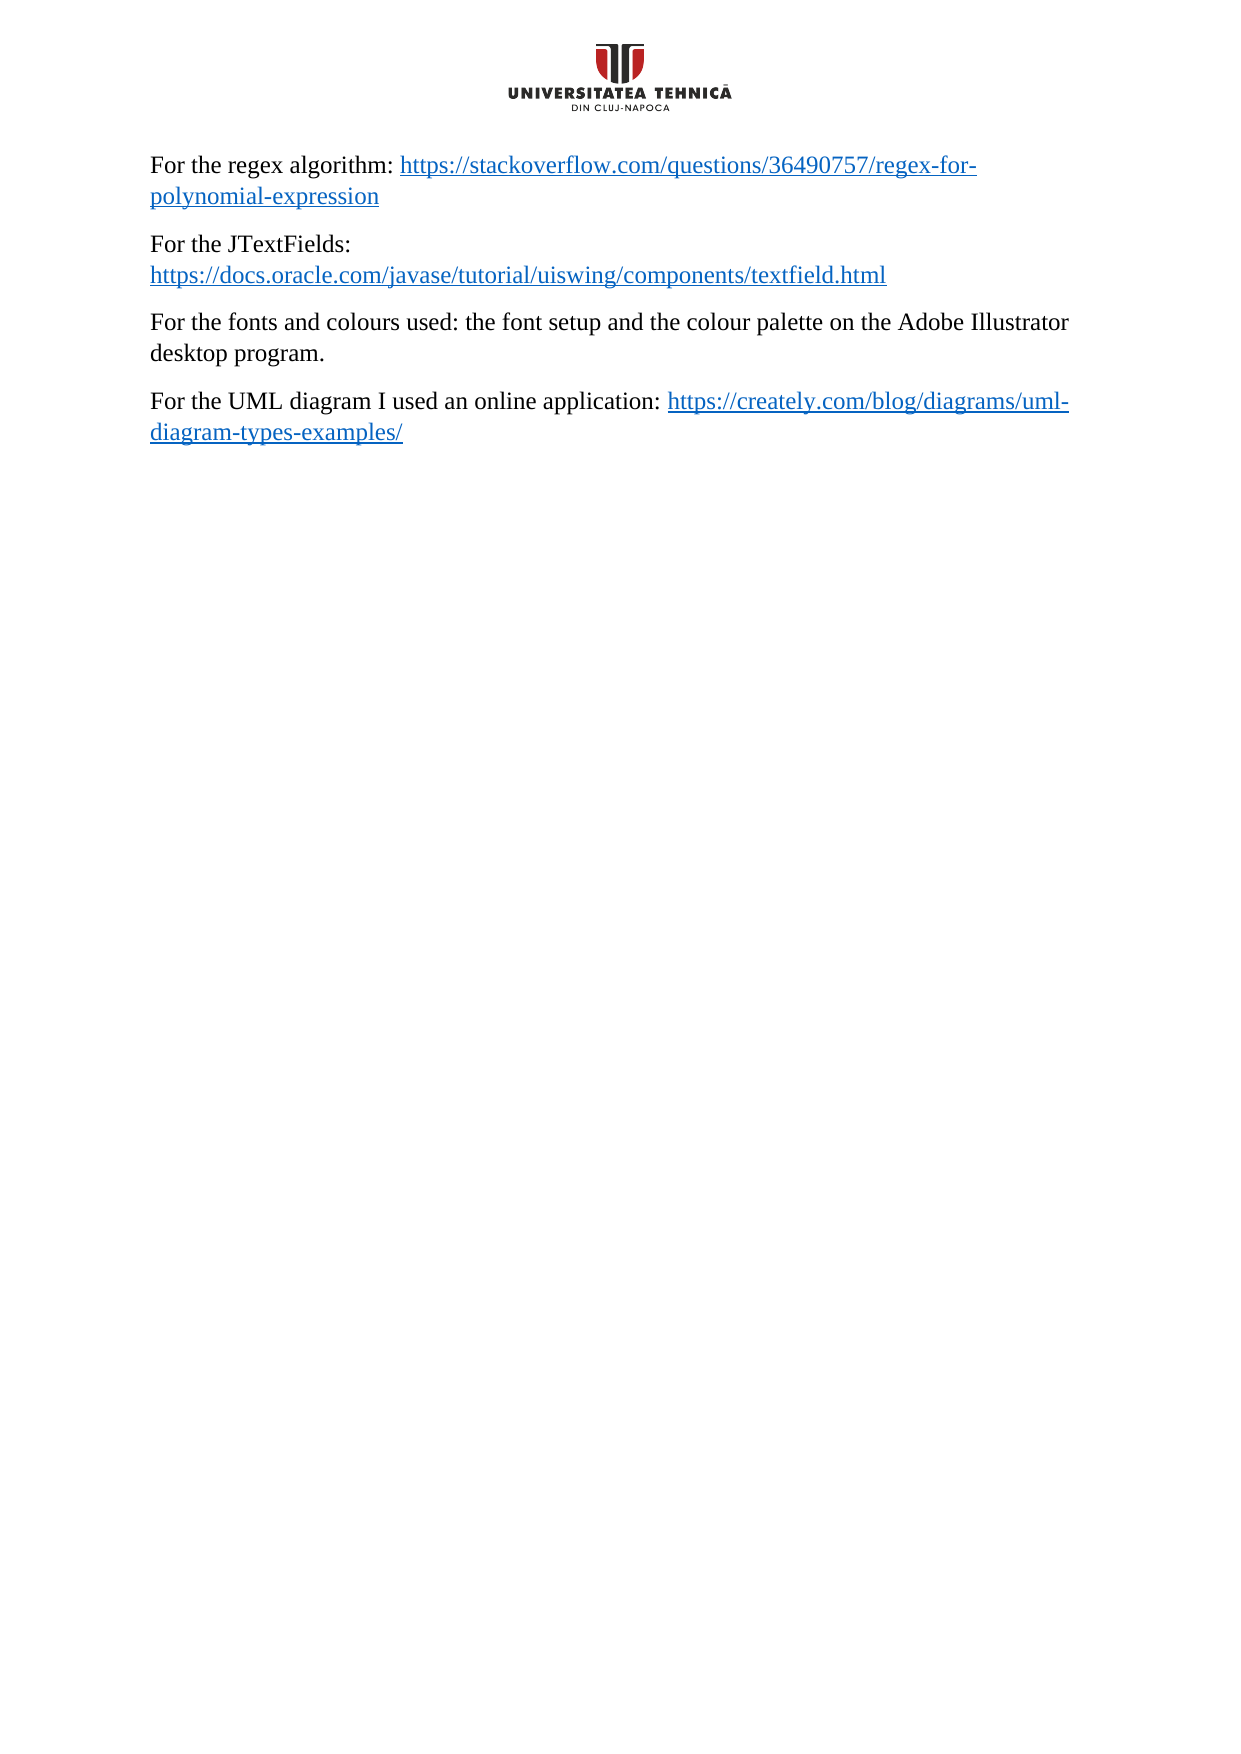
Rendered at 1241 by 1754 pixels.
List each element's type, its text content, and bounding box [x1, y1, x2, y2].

text For the JTextFields: https://docs.oracle.com/javase/tutorial/uiswing/components/textfield.html [150, 229, 1090, 288]
picture [508, 37, 732, 127]
text For the regex algorithm: https://stackoverflow.com/questions/36490757/regex-for-polynomial-expression [150, 150, 1090, 210]
text For the UML diagram I used an online application: https://creately.com/blog/diagrams/uml-diagram-types-examples/ [150, 386, 1090, 446]
text For the fonts and colours used: the font setup and the colour palette on the Adobe Illustrator desktop program. [150, 307, 1090, 367]
